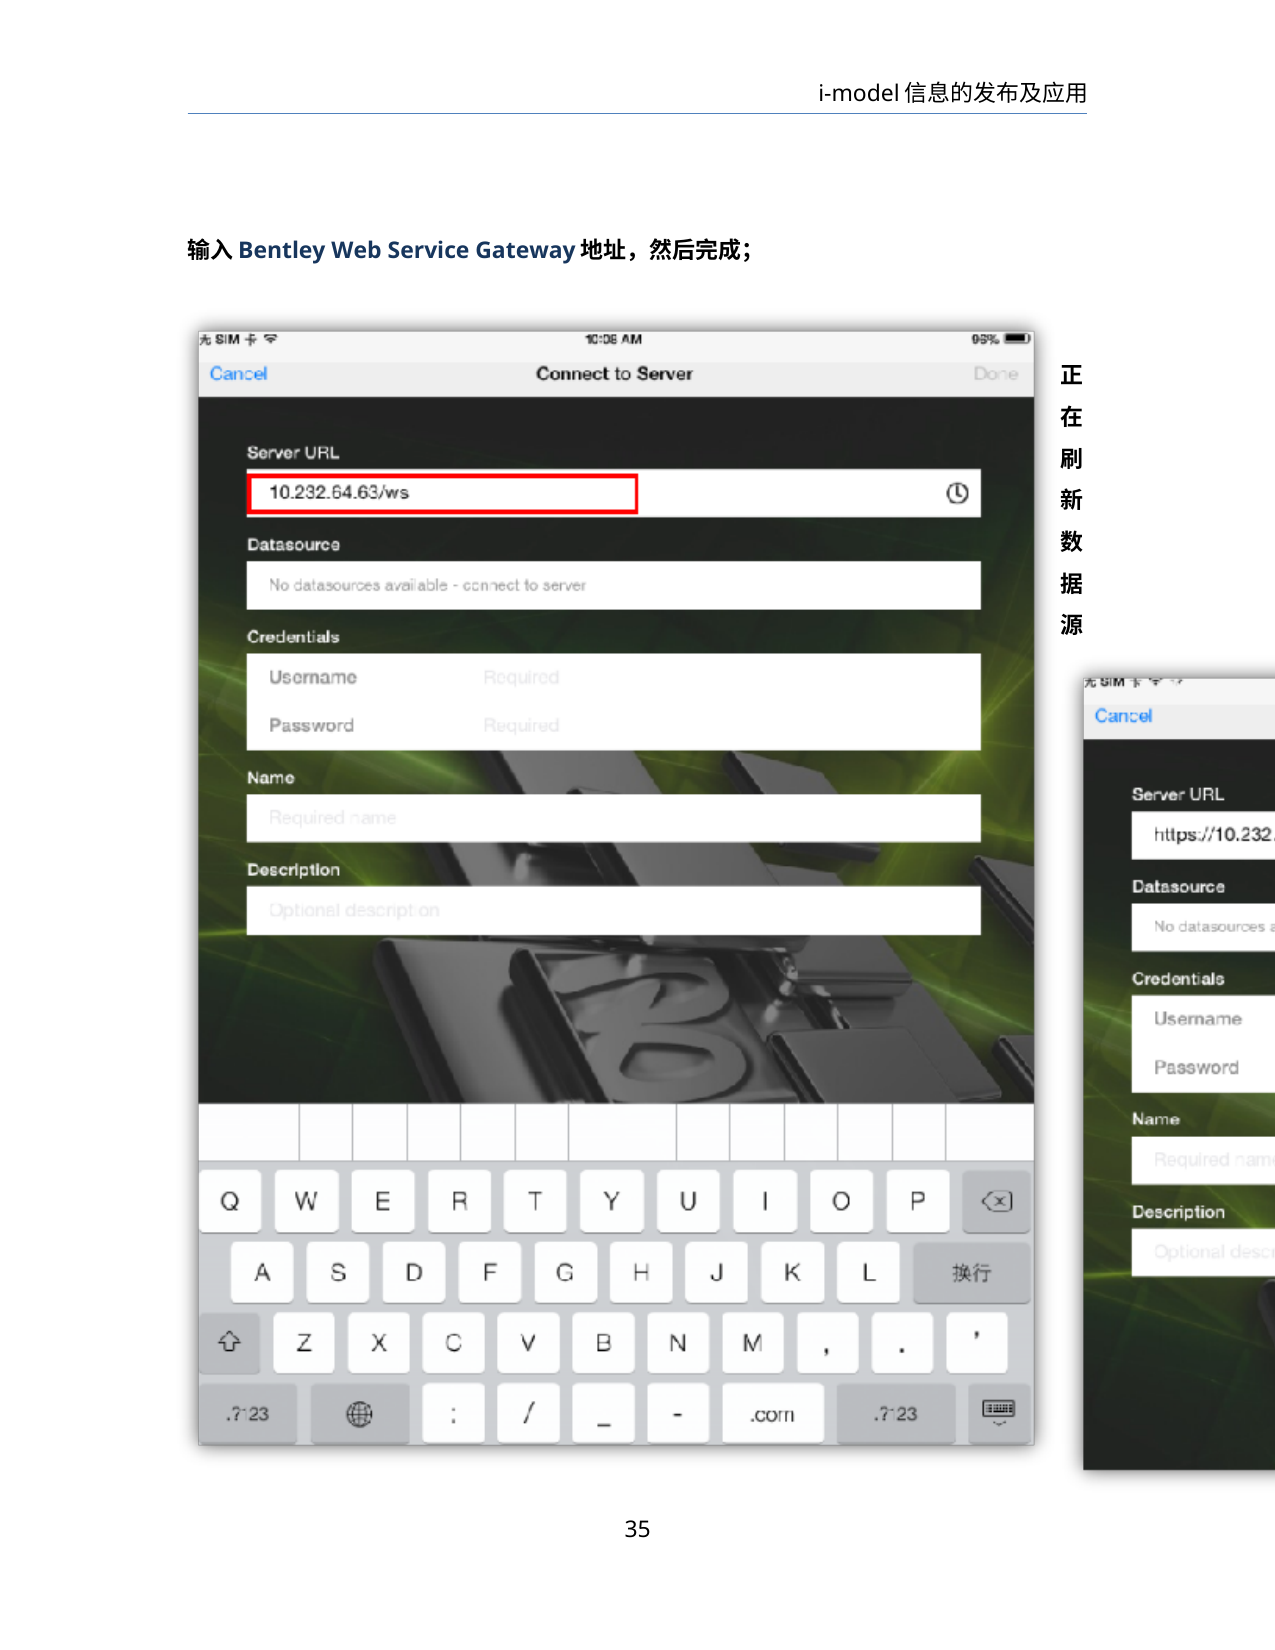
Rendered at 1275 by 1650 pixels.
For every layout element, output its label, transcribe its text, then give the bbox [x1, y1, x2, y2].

text 输入Bentley Web Service Gateway地址，然后完成； [187, 225, 1087, 267]
text 正在刷新数据源 [1061, 350, 1087, 642]
picture [172, 308, 1275, 1500]
